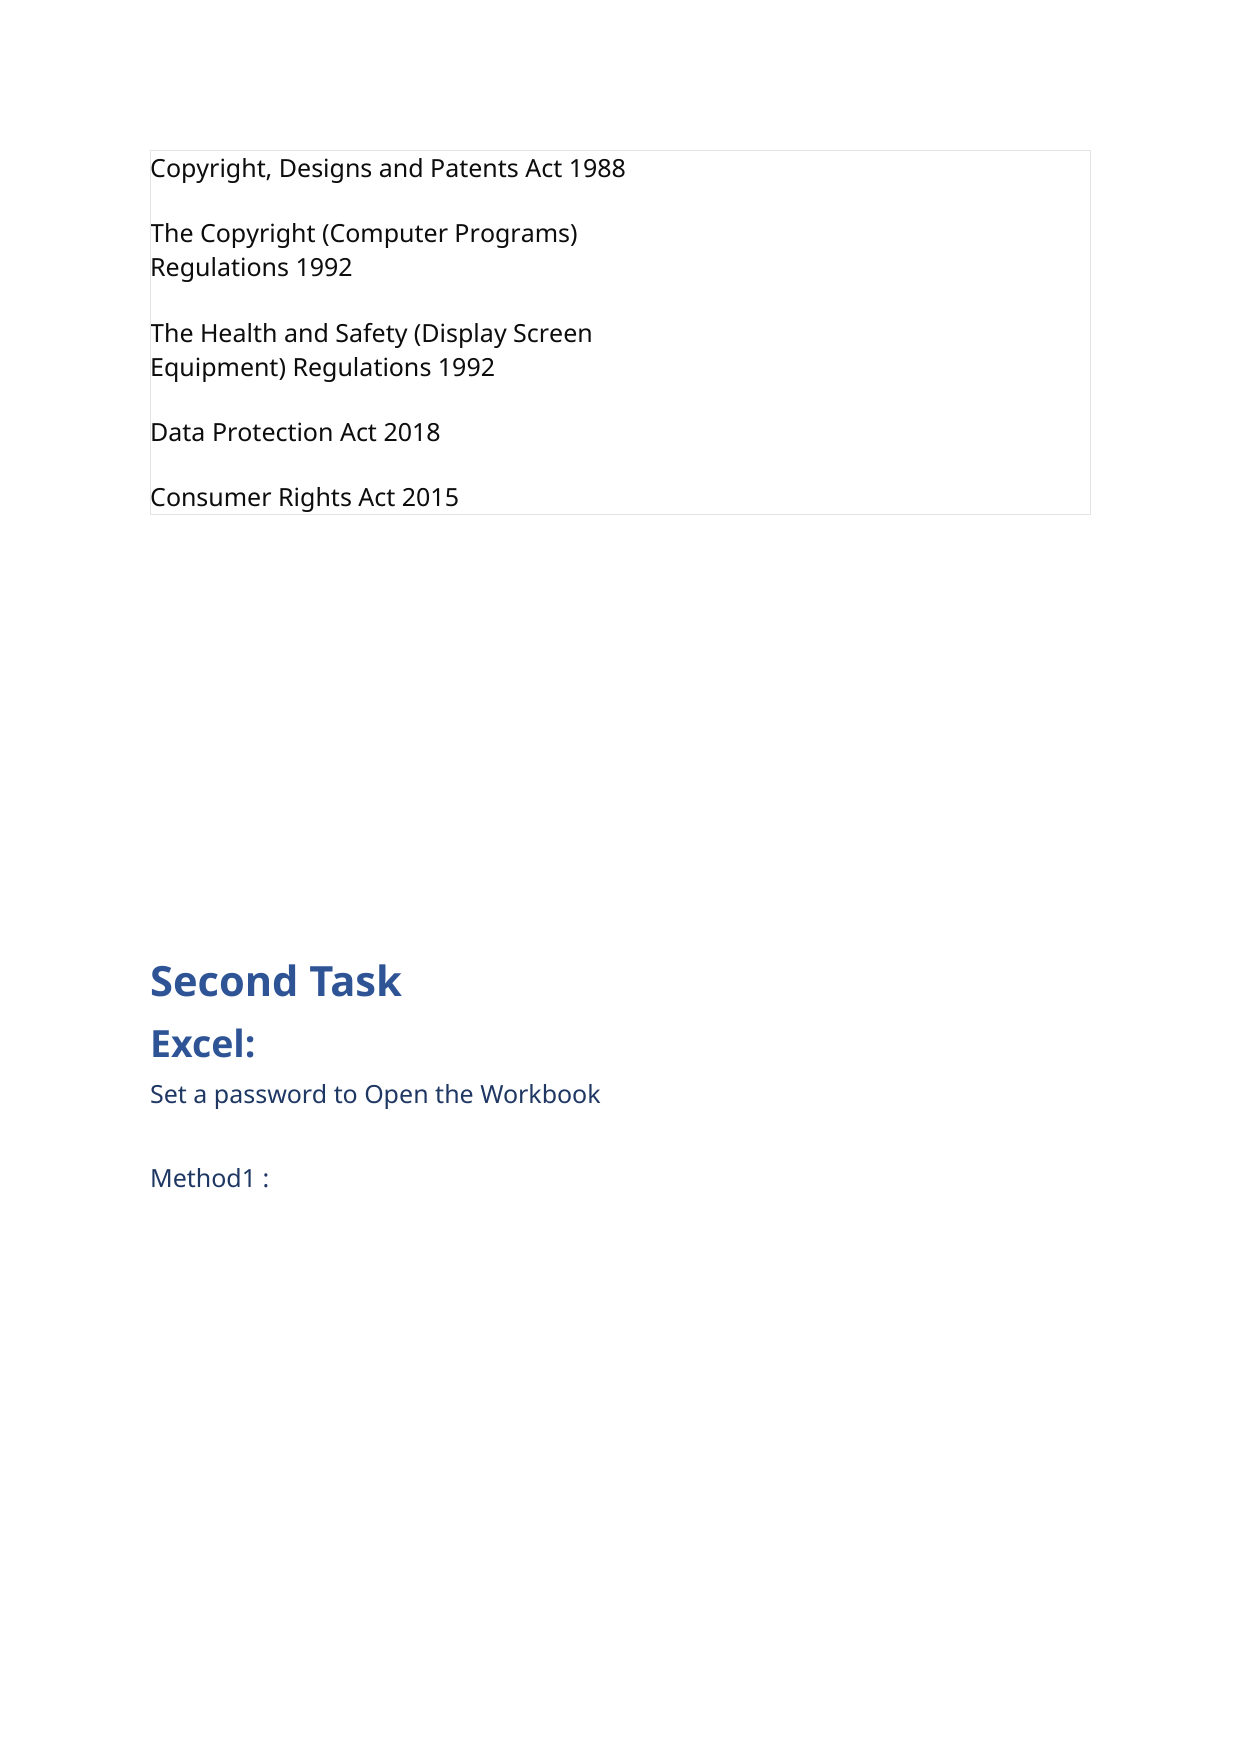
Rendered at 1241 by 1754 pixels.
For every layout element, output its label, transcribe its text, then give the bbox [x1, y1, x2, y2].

subtitle Set a password to Open the Workbook [150, 1077, 1090, 1111]
text The Copyright (Computer Programs) Regulations 1992 [151, 215, 1090, 284]
subtitle Second Task [150, 952, 1090, 1009]
text Consumer Rights Act 2015 [151, 479, 1090, 514]
text Copyright, Designs and Patents Act 1988 [151, 151, 1090, 184]
text Data Protection Act 2018 [151, 414, 1090, 449]
text The Health and Safety (Display Screen Equipment) Regulations 1992 [151, 315, 1090, 383]
subtitle Method1 : [150, 1161, 1090, 1194]
subtitle Excel: [150, 1018, 1090, 1069]
